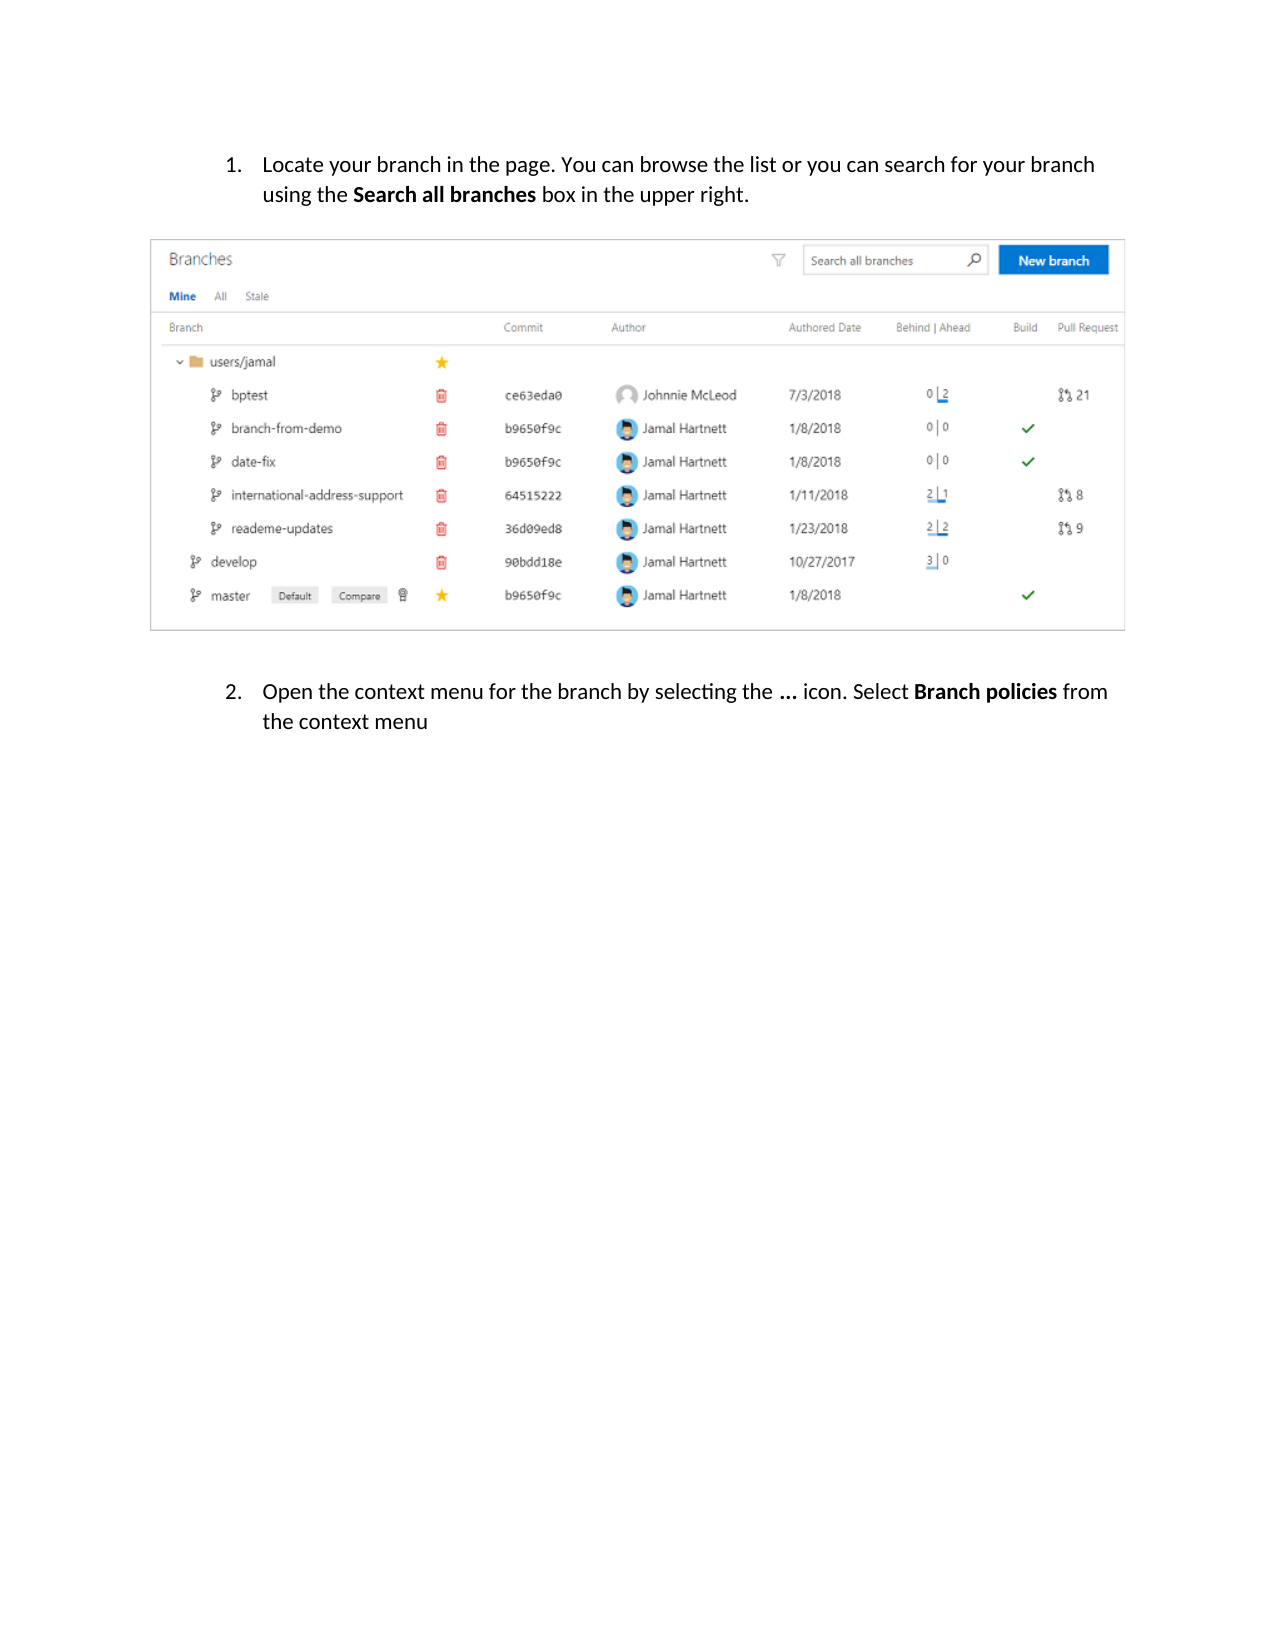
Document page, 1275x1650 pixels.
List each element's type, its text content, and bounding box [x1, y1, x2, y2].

list Locate your branch in the page. You can browse the list or you can search for your branch using the Search all branches box in the upper right. [225, 150, 1125, 208]
picture [150, 239, 1125, 631]
list Open the context menu for the branch by selecting the ... icon. Select Branch policies from the context menu [225, 677, 1125, 735]
